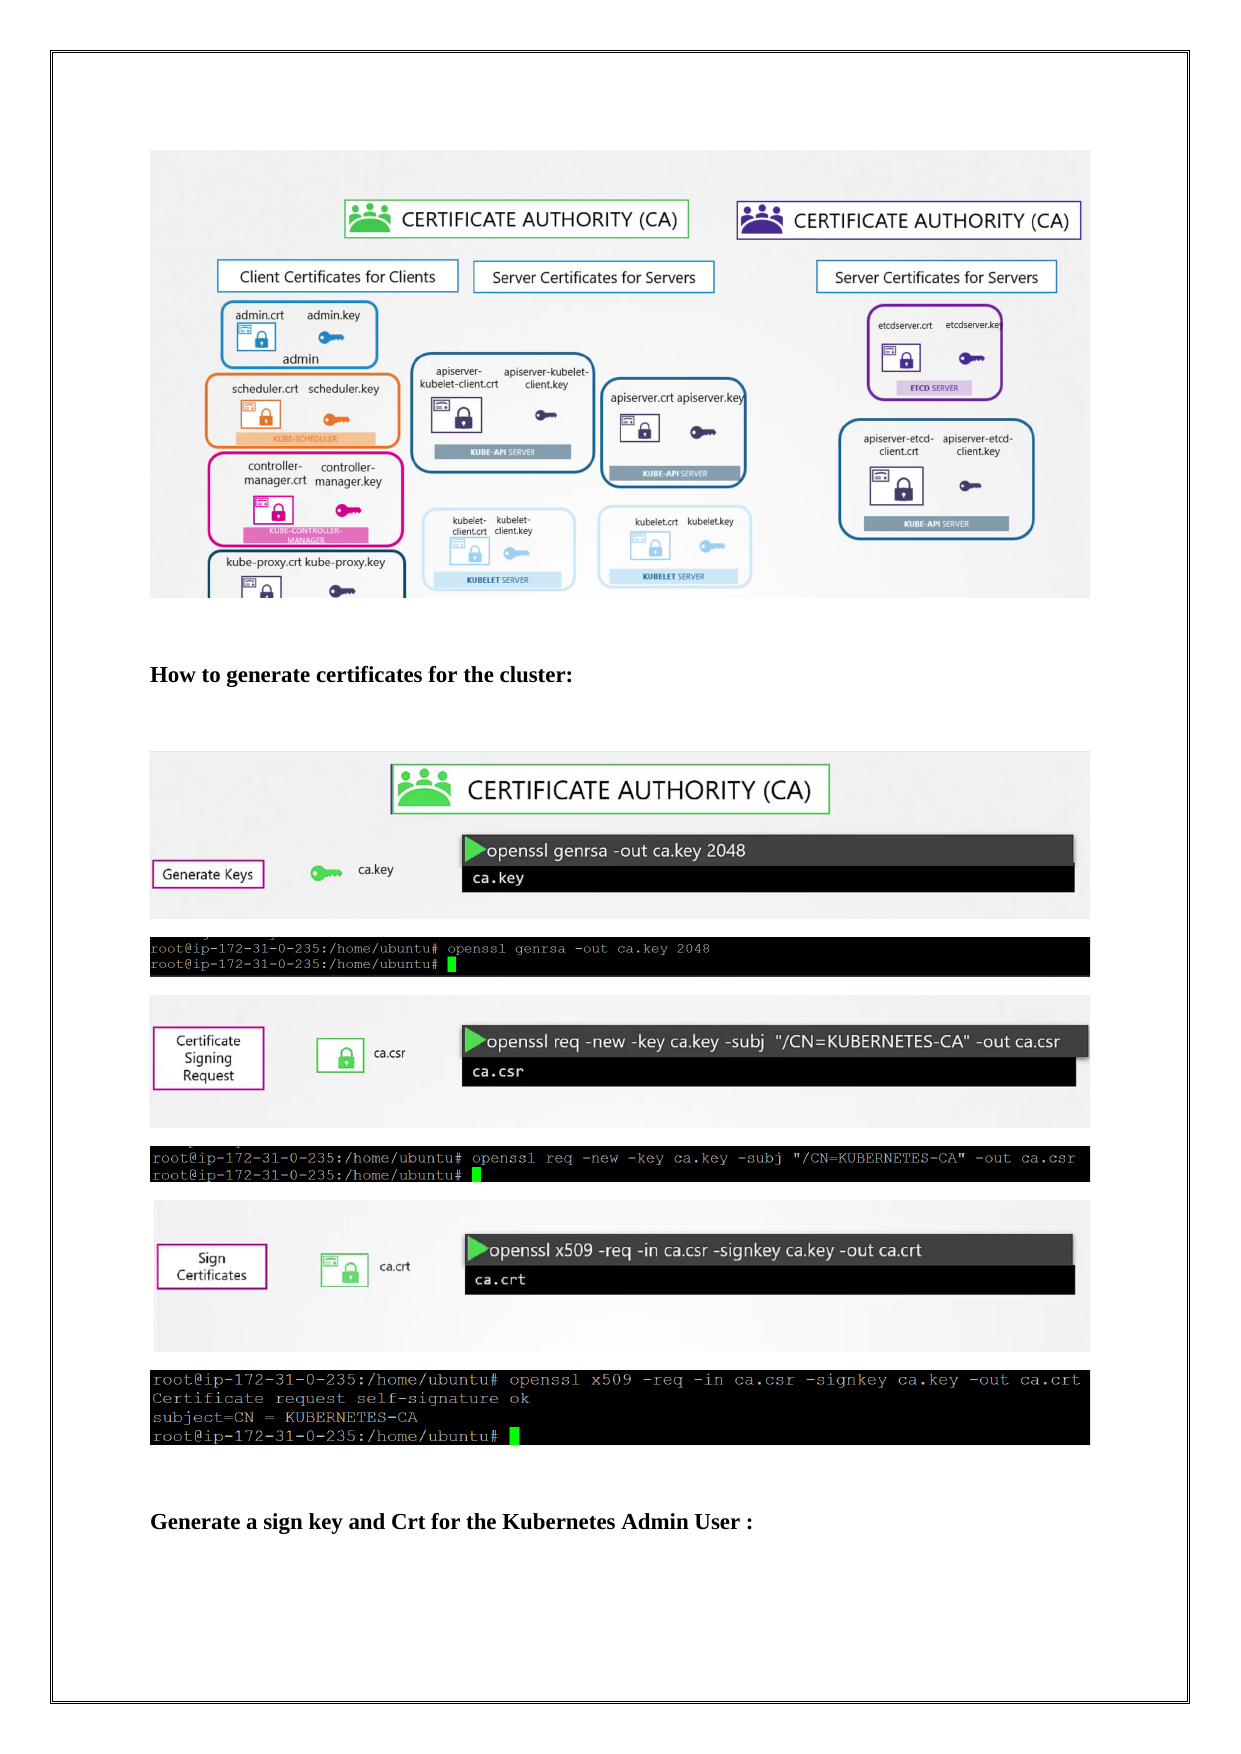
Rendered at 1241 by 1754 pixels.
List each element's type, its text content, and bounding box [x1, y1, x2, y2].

text Generate a sign key and Crt for the Kubernetes Admin User : [150, 1508, 1090, 1534]
text How to generate certificates for the cluster: [150, 661, 1090, 688]
picture [150, 1370, 1091, 1445]
picture [150, 751, 1091, 919]
picture [150, 150, 1091, 598]
picture [150, 1200, 1091, 1352]
picture [150, 937, 1091, 977]
picture [150, 1146, 1091, 1182]
picture [150, 995, 1091, 1128]
